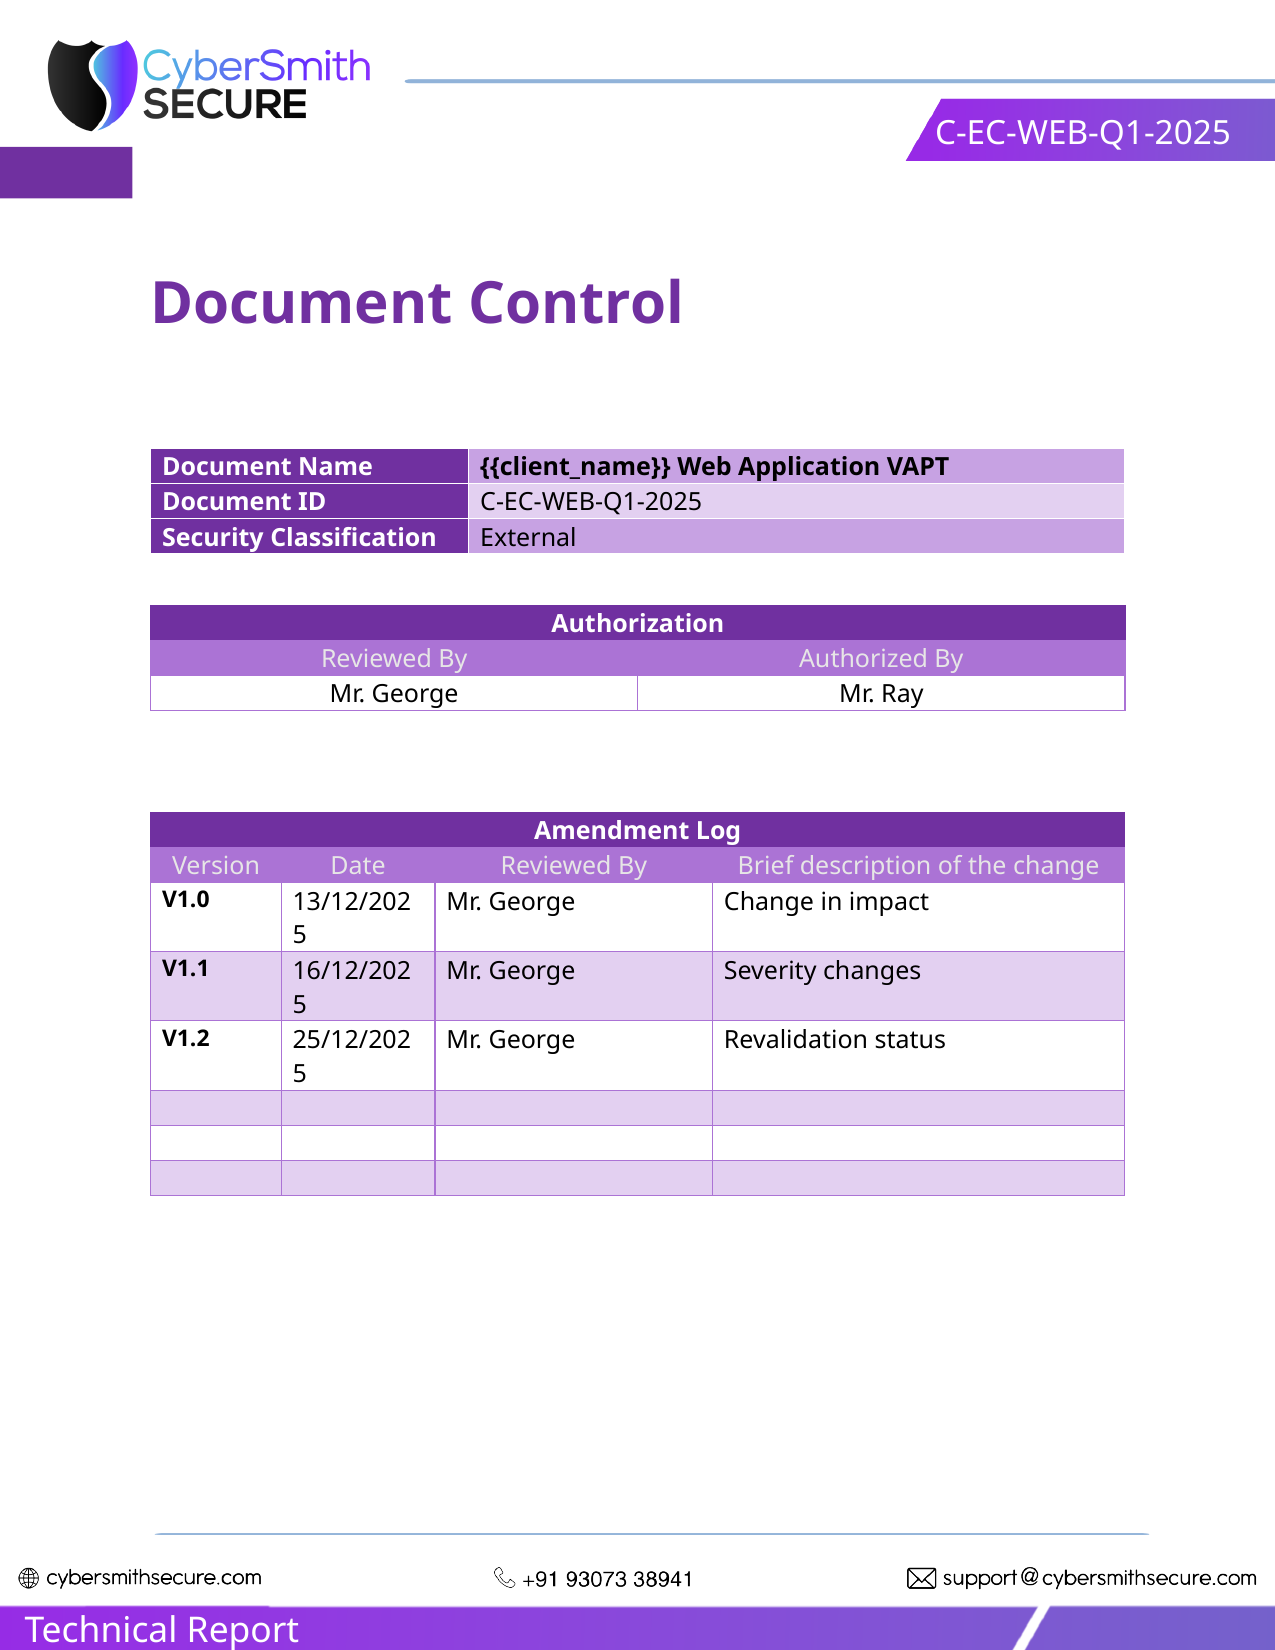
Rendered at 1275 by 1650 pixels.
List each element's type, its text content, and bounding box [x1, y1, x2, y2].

picture [234, 1625, 245, 1640]
table_cell [713, 1126, 1124, 1160]
table_cell [282, 1091, 434, 1125]
table_cell [713, 1091, 1124, 1125]
table_header Amendment Log [151, 813, 1124, 847]
subtitle Document Control [150, 261, 1125, 341]
table_cell [436, 1161, 712, 1195]
table_cell Authorized By [638, 641, 1124, 675]
table_header Authorization [151, 606, 1124, 640]
table_cell V1.2 [151, 1021, 281, 1089]
table_cell Revalidation status [713, 1021, 1124, 1089]
table_cell V1.1 [151, 952, 281, 1020]
table_cell 13/12/2025 [282, 883, 434, 951]
table_cell Mr. George [436, 883, 712, 951]
table_header {{client_name}} Web Application VAPT [469, 449, 1124, 483]
table_cell [436, 1091, 712, 1125]
table_cell Document ID [151, 484, 468, 518]
picture [47, 40, 1275, 161]
table_cell External [469, 519, 1124, 553]
table_cell Version [151, 848, 281, 882]
table_cell Mr. George [436, 952, 712, 1020]
table_cell Mr. Ray [638, 676, 1124, 710]
table_cell Brief description of the change [713, 848, 1124, 882]
table_cell 16/12/2025 [282, 952, 434, 1020]
table_header Document Name [151, 449, 468, 483]
table_cell Security Classification [151, 519, 468, 553]
table_cell Date [282, 848, 434, 882]
table_cell [151, 1126, 281, 1160]
table_cell Severity changes [713, 952, 1124, 1020]
table_cell [282, 1126, 434, 1160]
table_cell [282, 1161, 434, 1195]
table_cell Change in impact [713, 883, 1124, 951]
table_cell [436, 1126, 712, 1160]
picture [0, 1533, 1275, 1650]
table_cell [151, 1091, 281, 1125]
table_cell [151, 1161, 281, 1195]
table_cell C-EC-WEB-Q1-2025 [469, 484, 1124, 518]
table_cell [713, 1161, 1124, 1195]
table_cell Mr. George [436, 1021, 712, 1089]
table_cell Reviewed By [436, 848, 712, 882]
table_cell Mr. George [151, 676, 637, 710]
table_cell V1.0 [151, 883, 281, 951]
table_cell 25/12/2025 [282, 1021, 434, 1089]
table_cell Reviewed By [151, 641, 637, 675]
